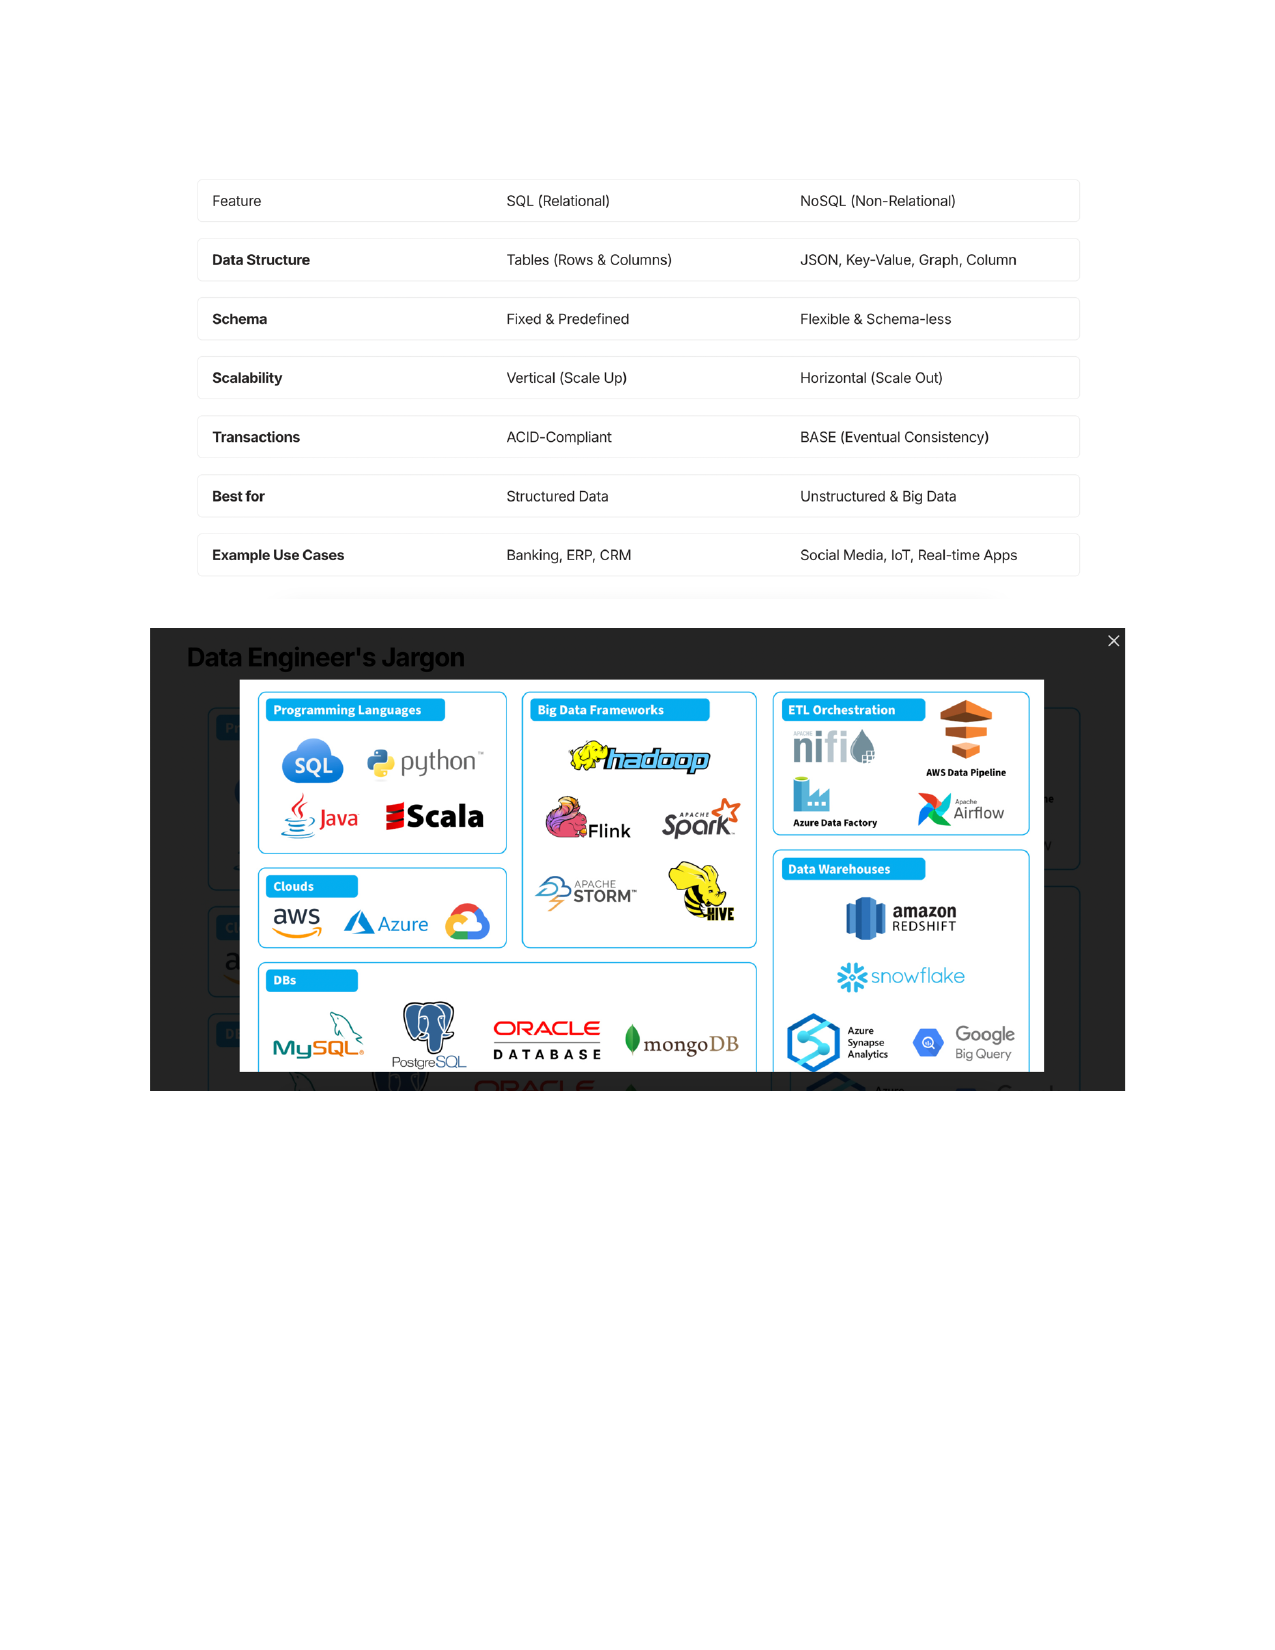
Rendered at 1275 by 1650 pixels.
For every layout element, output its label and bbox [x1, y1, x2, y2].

picture [150, 150, 1125, 599]
picture [150, 628, 1125, 1091]
